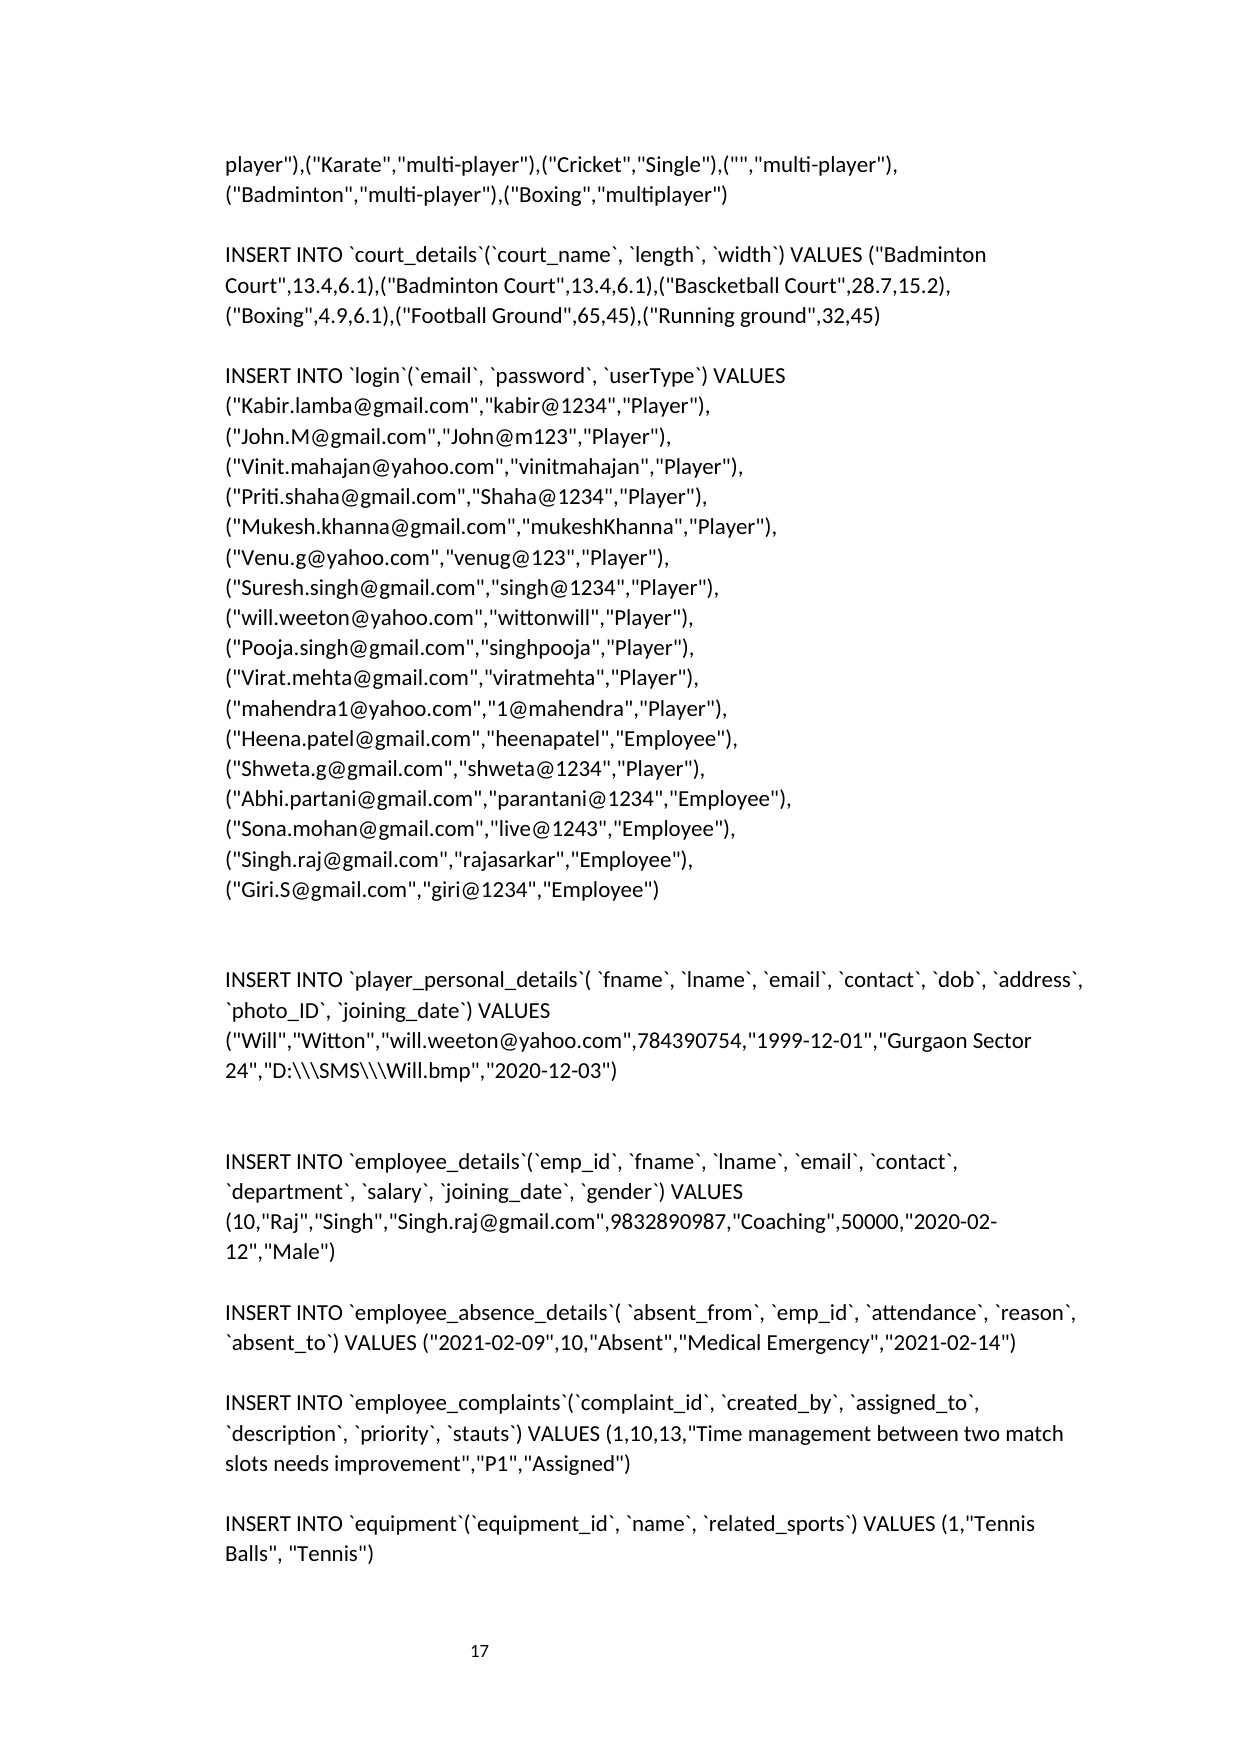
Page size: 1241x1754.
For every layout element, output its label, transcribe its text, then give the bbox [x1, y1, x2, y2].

list INSERT INTO `player_personal_details`( `fname`, `lname`, `email`, `contact`, `dob`, `address`, `photo_ID`, `joining_date`) VALUES ("Will","Witton","will.weeton@yahoo.com",784390754,"1999-12-01","Gurgaon Sector 24","D:\\\SMS\\\Will.bmp","2020-12-03") [225, 966, 1090, 1084]
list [225, 150, 1090, 208]
list INSERT INTO `login`(`email`, `password`, `userType`) VALUES ("Kabir.lamba@gmail.com","kabir@1234","Player"),("John.M@gmail.com","John@m123","Player"),("Vinit.mahajan@yahoo.com","vinitmahajan","Player"),("Priti.shaha@gmail.com","Shaha@1234","Player"),("Mukesh.khanna@gmail.com","mukeshKhanna","Player"),("Venu.g@yahoo.com","venug@123","Player"),("Suresh.singh@gmail.com","singh@1234","Player"),("will.weeton@yahoo.com","wittonwill","Player"),("Pooja.singh@gmail.com","singhpooja","Player"),("Virat.mehta@gmail.com","viratmehta","Player"),("mahendra1@yahoo.com","1@mahendra","Player"),("Heena.patel@gmail.com","heenapatel","Employee"),("Shweta.g@gmail.com","shweta@1234","Player"),("Abhi.partani@gmail.com","parantani@1234","Employee"),("Sona.mohan@gmail.com","live@1243","Employee"),("Singh.raj@gmail.com","rajasarkar","Employee"),("Giri.S@gmail.com","giri@1234","Employee") [225, 361, 1090, 903]
list INSERT INTO `employee_absence_details`( `absent_from`, `emp_id`, `attendance`, `reason`, `absent_to`) VALUES ("2021-02-09",10,"Absent","Medical Emergency","2021-02-14") [225, 1298, 1090, 1356]
list INSERT INTO `equipment`(`equipment_id`, `name`, `related_sports`) VALUES (1,"Tennis Balls", "Tennis") [225, 1509, 1090, 1568]
list INSERT INTO `employee_complaints`(`complaint_id`, `created_by`, `assigned_to`, `description`, `priority`, `stauts`) VALUES (1,10,13,"Time management between two match slots needs improvement","P1","Assigned") [225, 1388, 1090, 1477]
list INSERT INTO `court_details`(`court_name`, `length`, `width`) VALUES ("Badminton Court",13.4,6.1),("Badminton Court",13.4,6.1),("Bascketball Court",28.7,15.2),("Boxing",4.9,6.1),("Football Ground",65,45),("Running ground",32,45) [225, 241, 1090, 329]
list INSERT INTO `employee_details`(`emp_id`, `fname`, `lname`, `email`, `contact`, `department`, `salary`, `joining_date`, `gender`) VALUES (10,"Raj","Singh","Singh.raj@gmail.com",9832890987,"Coaching",50000,"2020-02-12","Male") [225, 1147, 1090, 1266]
